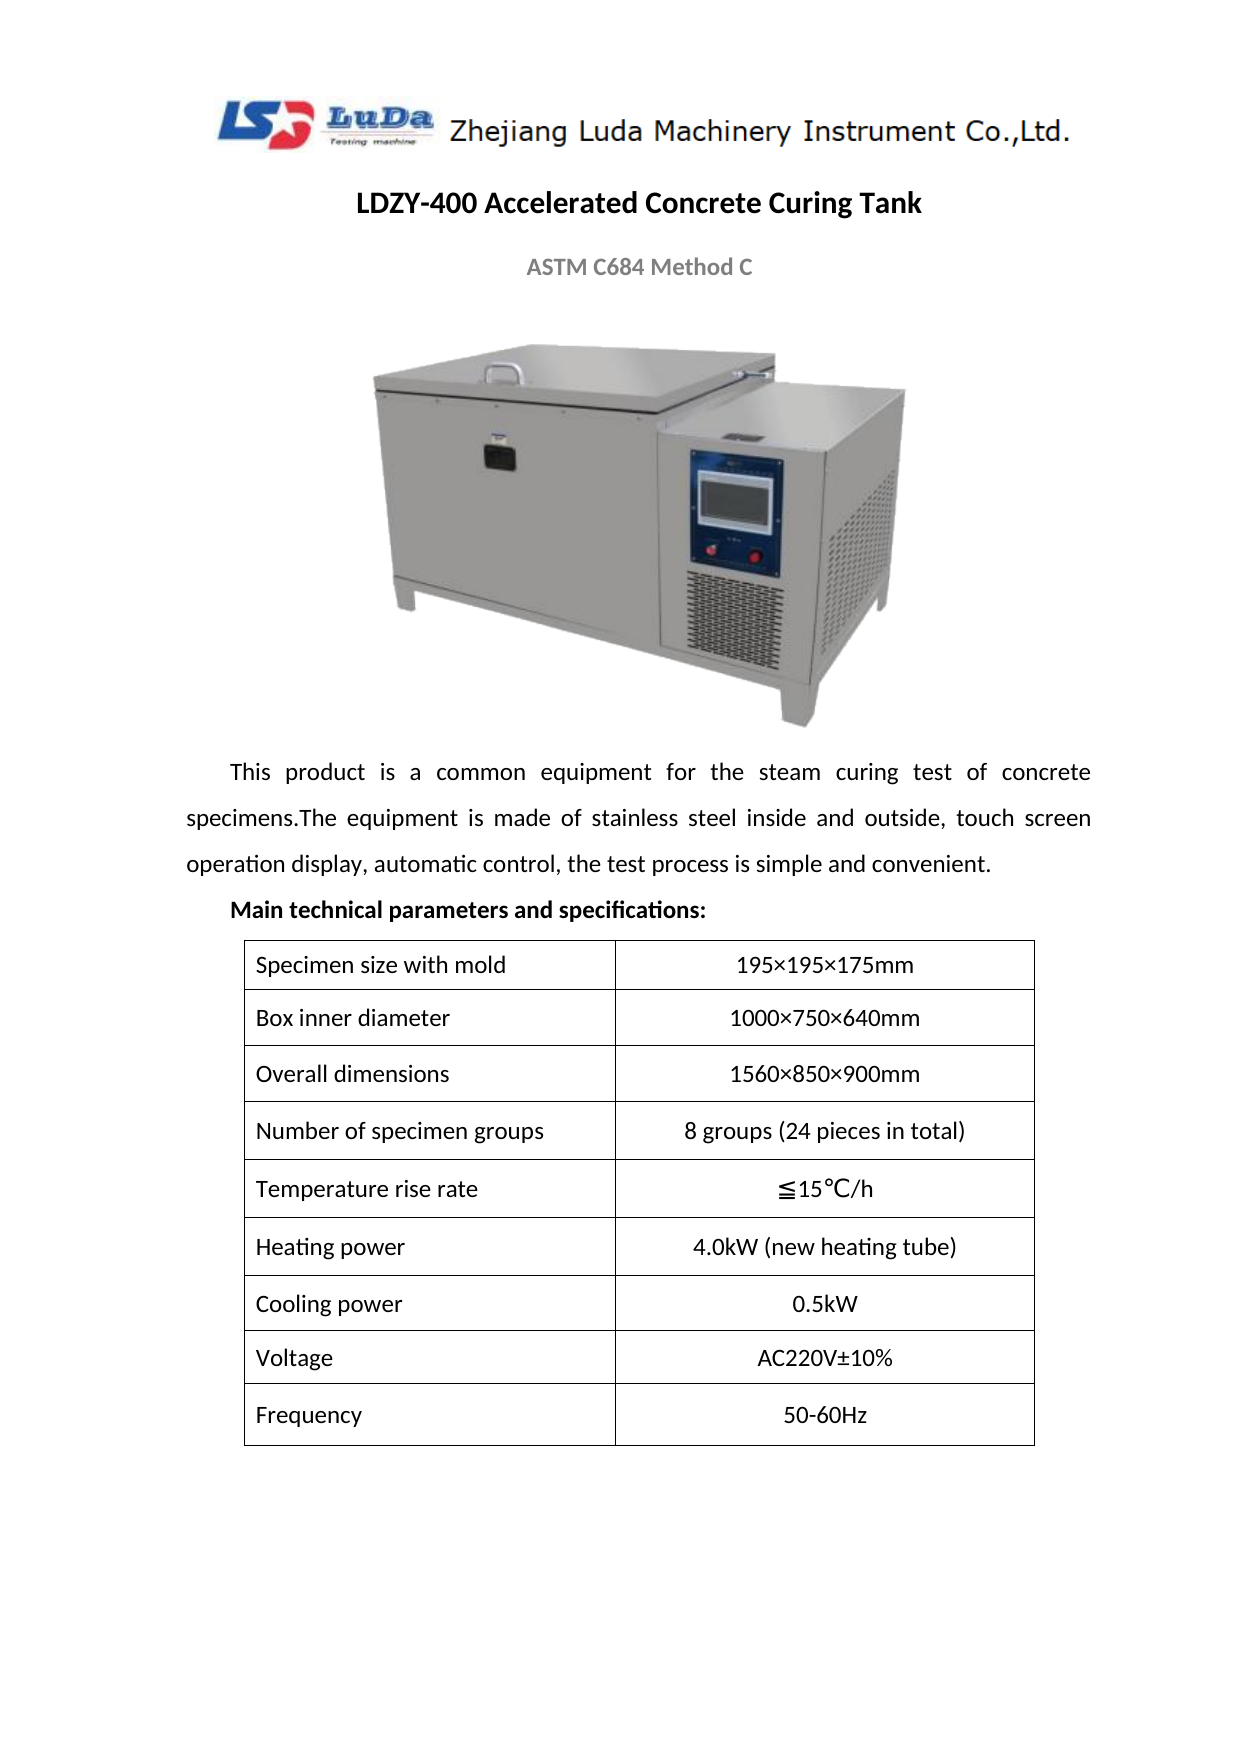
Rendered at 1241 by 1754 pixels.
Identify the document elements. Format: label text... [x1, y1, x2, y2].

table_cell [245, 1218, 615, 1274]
picture [213, 96, 1082, 164]
text ASTM C684 Method C [186, 251, 1093, 282]
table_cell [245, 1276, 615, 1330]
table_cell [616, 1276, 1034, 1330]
text This product is a common equipment for the steam curing test of concrete specimens.The equipment is made of stainless steel inside and outside, touch screen operation display, automatic control, the test process is simple and convenient. [186, 757, 1093, 878]
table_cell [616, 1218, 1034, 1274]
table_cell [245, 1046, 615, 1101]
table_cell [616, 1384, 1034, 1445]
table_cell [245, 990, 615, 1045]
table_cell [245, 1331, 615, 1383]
text LDZY-400 Accelerated Concrete Curing Tank [186, 183, 1093, 221]
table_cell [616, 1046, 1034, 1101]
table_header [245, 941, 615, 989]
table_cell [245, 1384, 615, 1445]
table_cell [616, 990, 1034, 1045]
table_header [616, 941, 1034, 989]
picture [279, 281, 1000, 757]
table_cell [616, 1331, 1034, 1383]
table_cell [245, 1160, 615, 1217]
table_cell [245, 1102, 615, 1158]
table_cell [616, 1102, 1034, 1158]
text Main technical parameters and specifications: [186, 894, 1093, 924]
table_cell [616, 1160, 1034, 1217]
